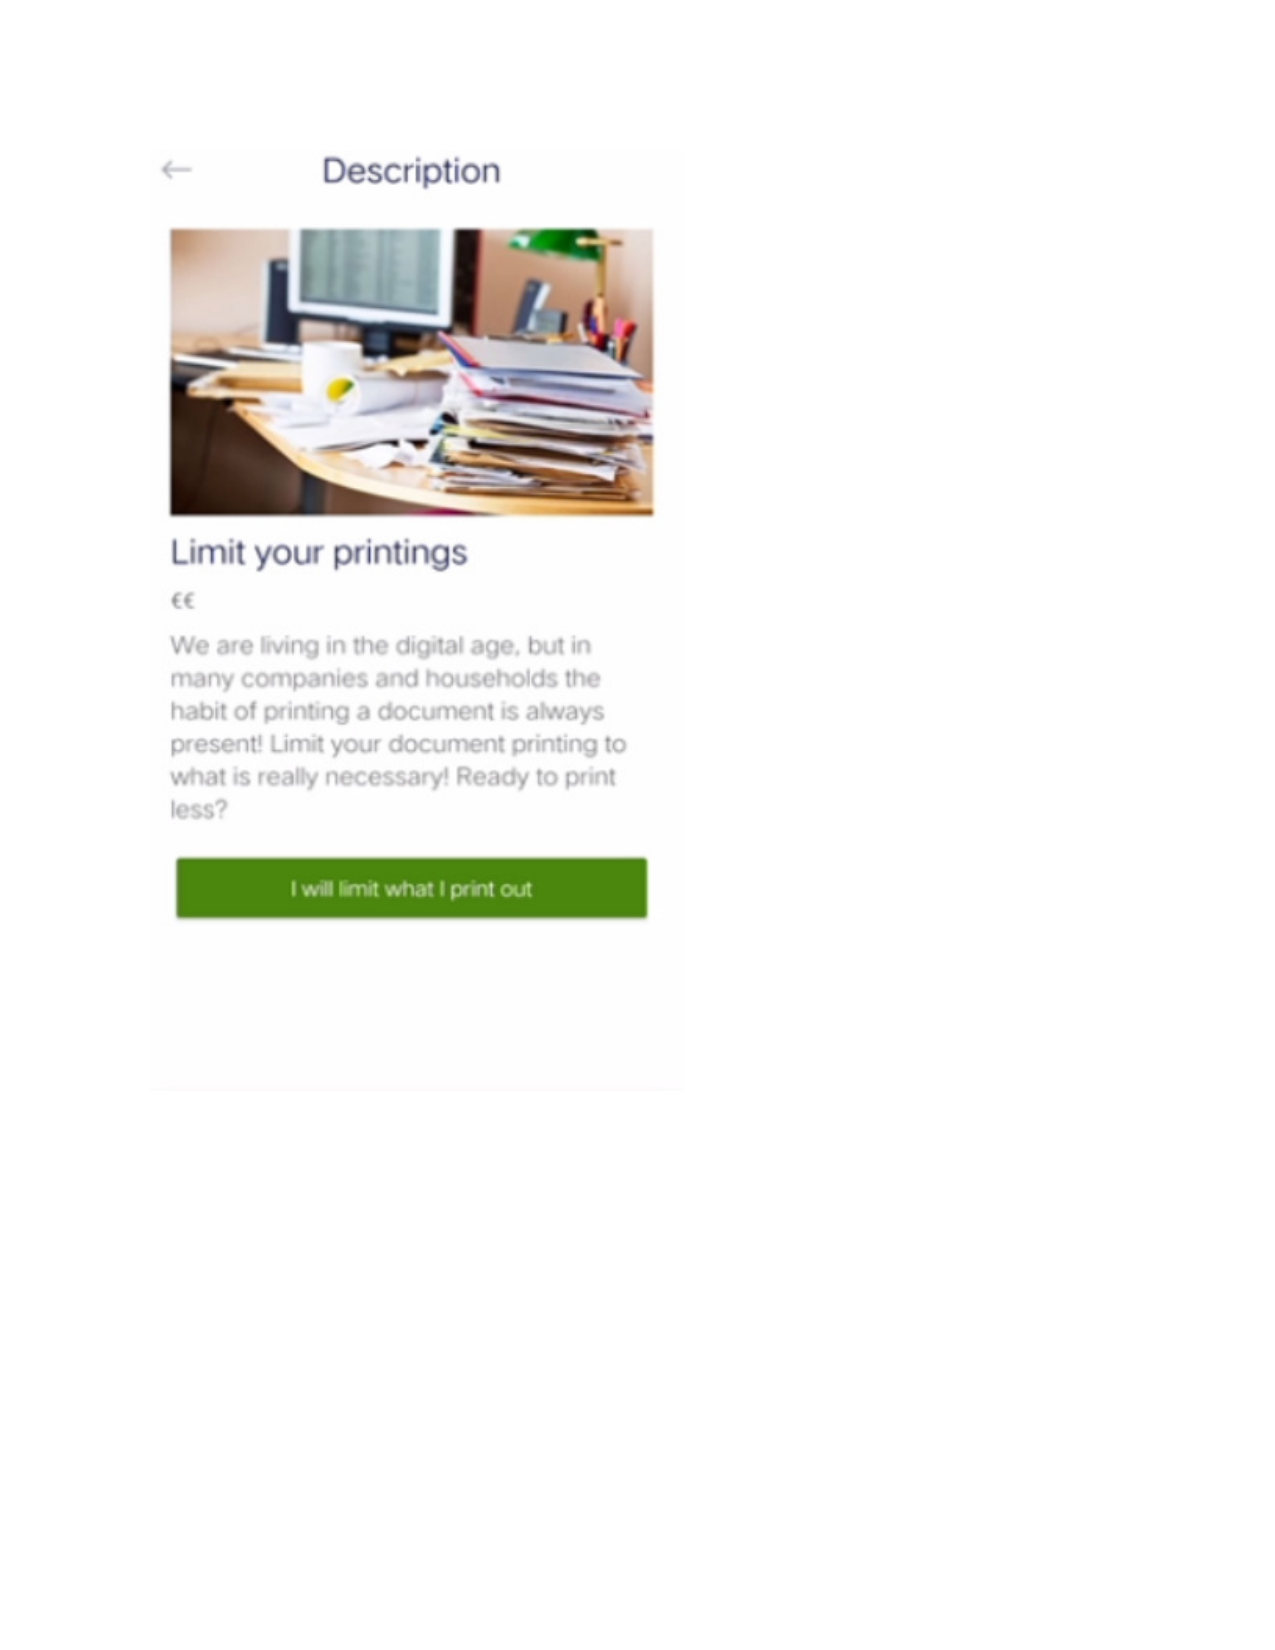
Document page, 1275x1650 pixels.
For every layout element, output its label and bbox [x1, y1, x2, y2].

picture [150, 150, 685, 1091]
